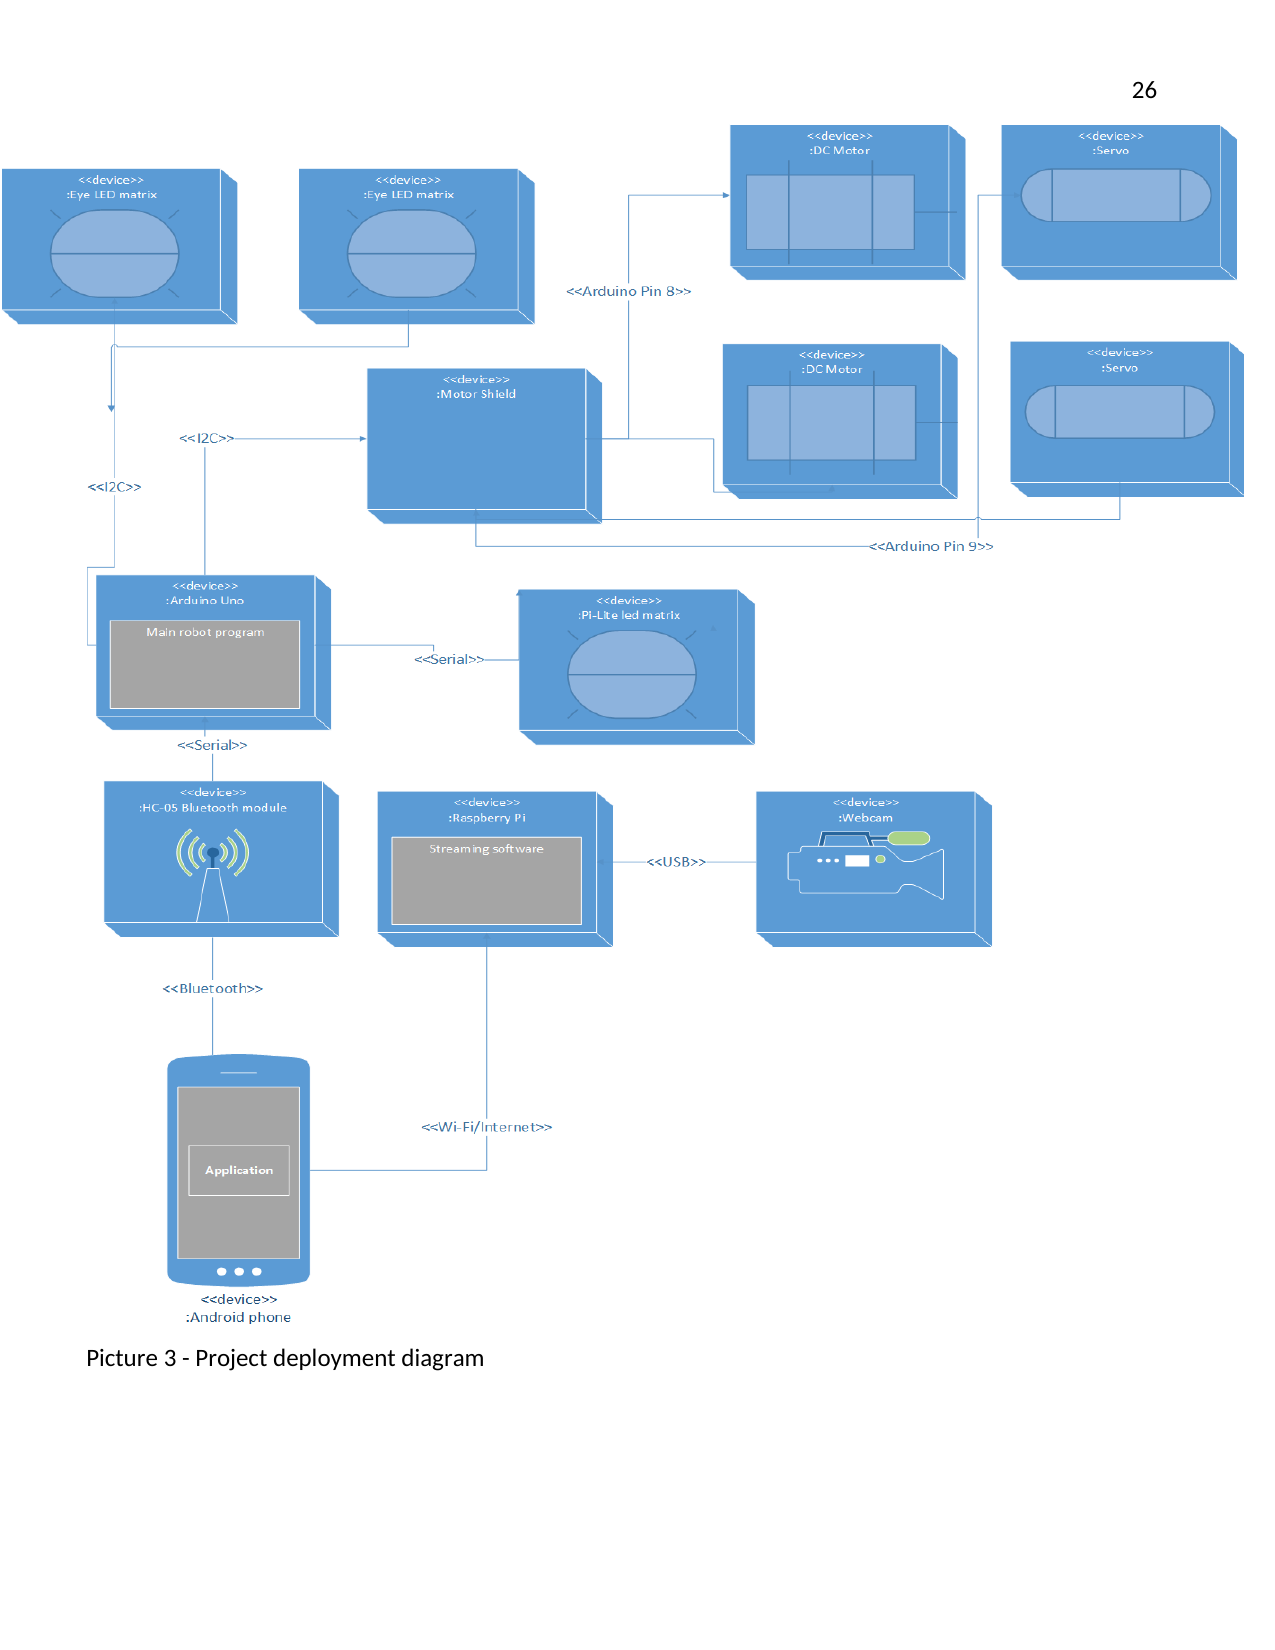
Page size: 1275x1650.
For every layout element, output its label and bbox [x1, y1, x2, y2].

picture [0, 123, 1243, 1329]
